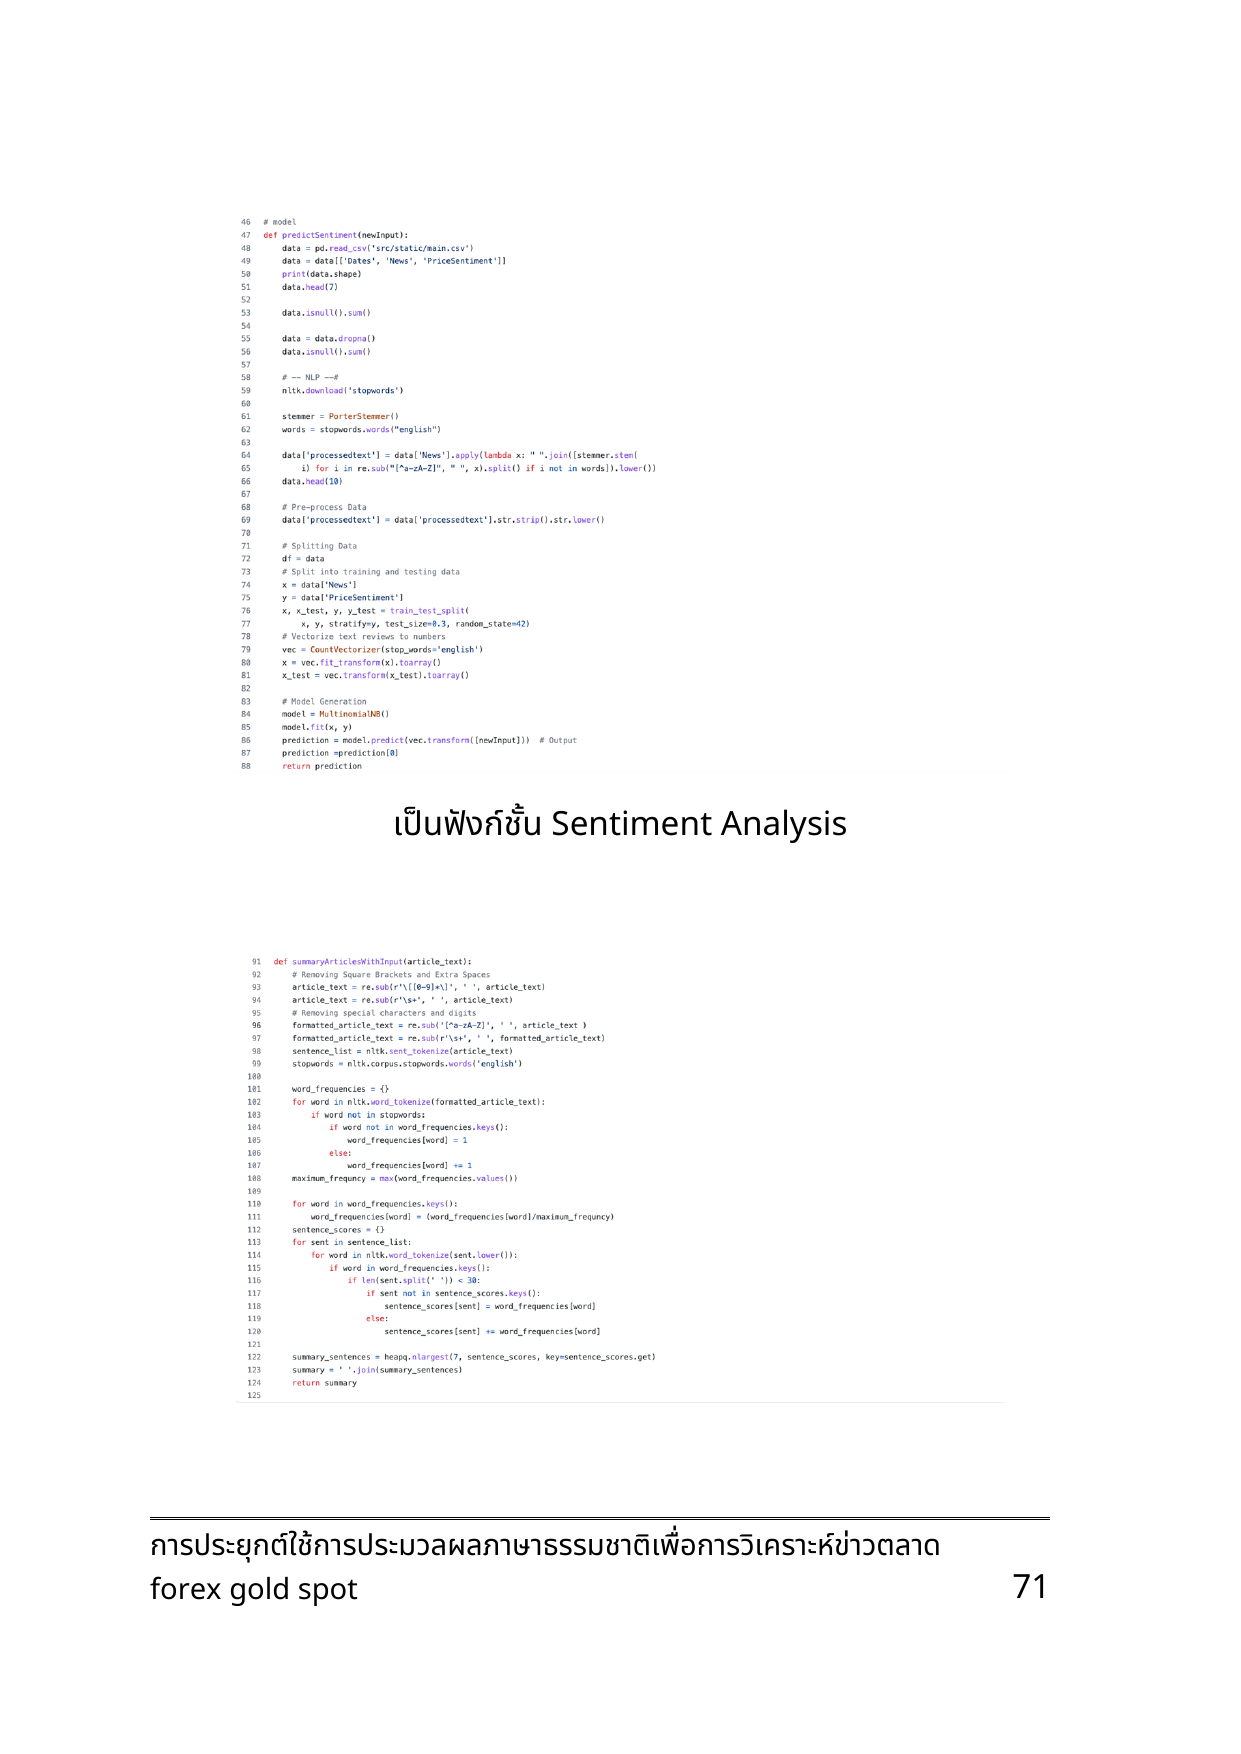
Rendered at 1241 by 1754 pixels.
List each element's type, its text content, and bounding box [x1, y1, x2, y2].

text เป็นฟังก์ชั้น Sentiment Analysis [150, 800, 1090, 851]
picture [236, 952, 1005, 1403]
picture [229, 215, 1011, 773]
